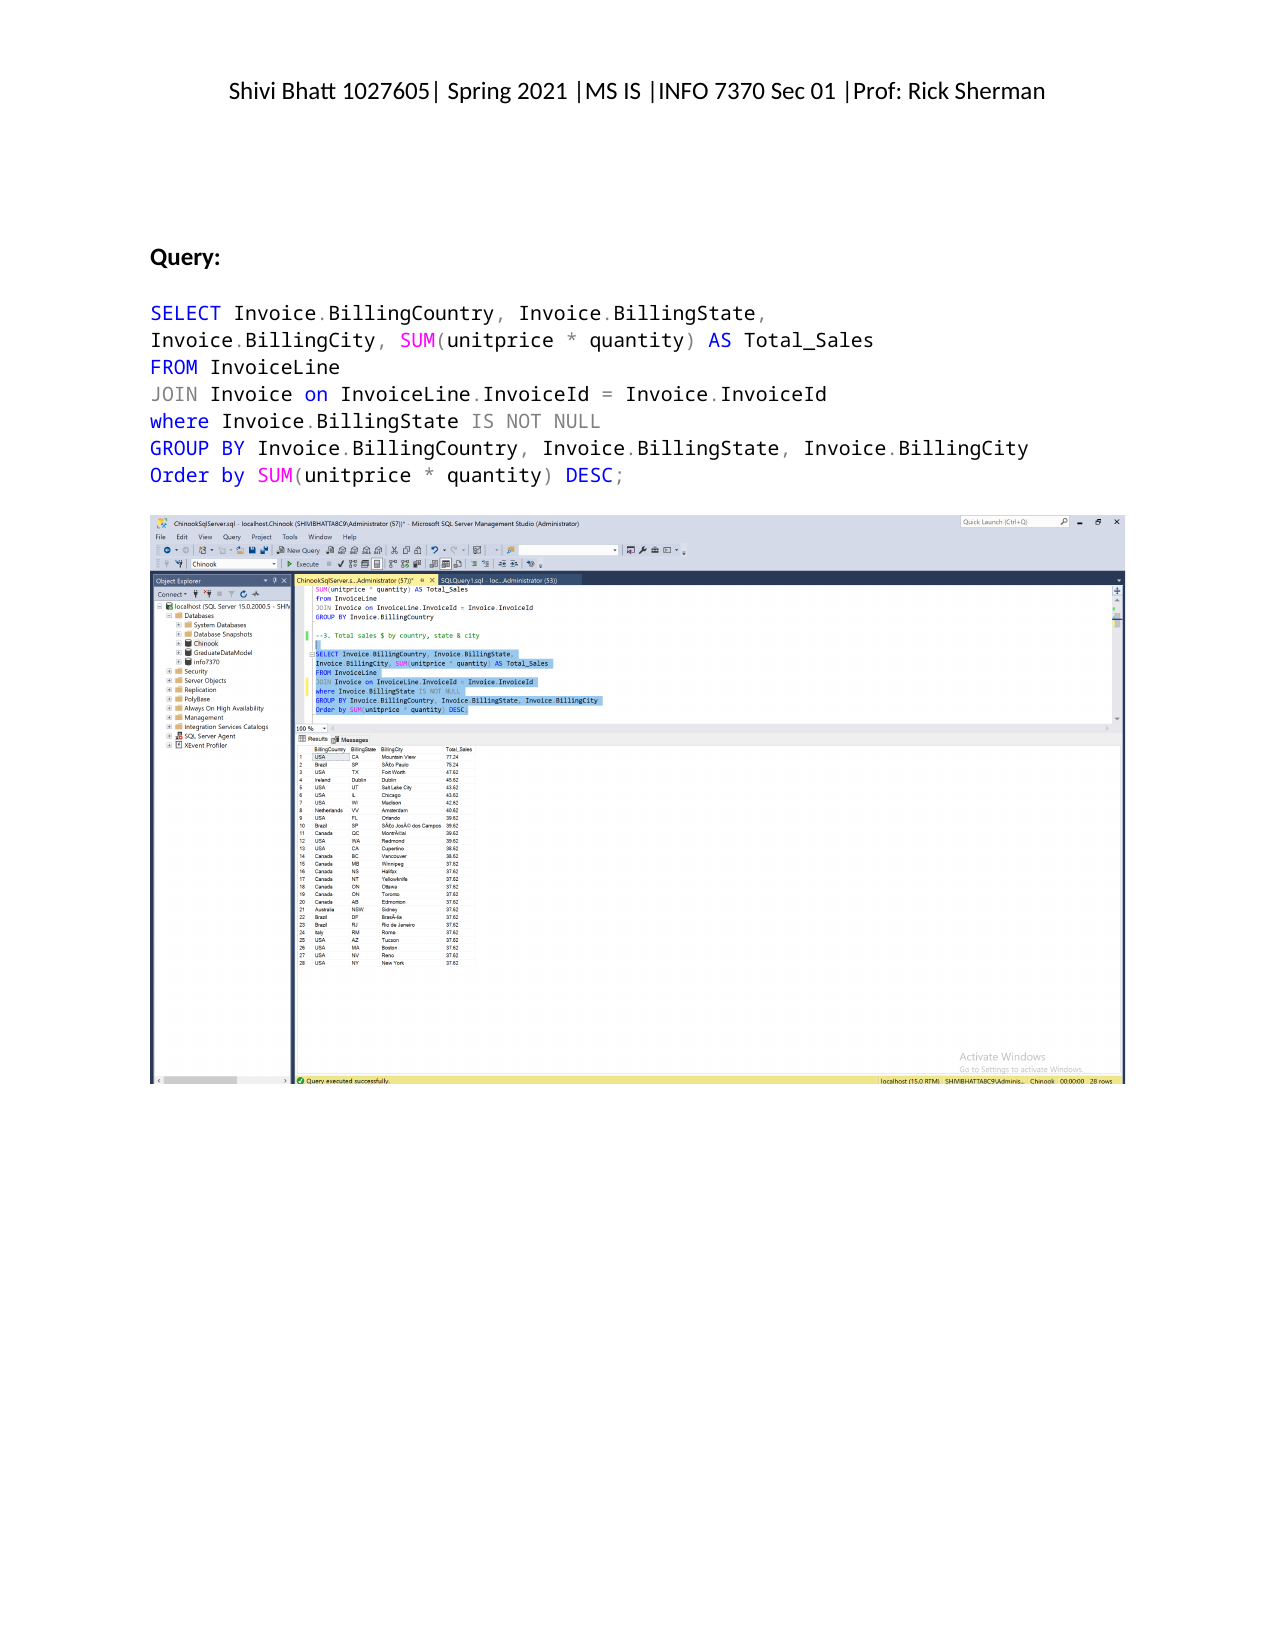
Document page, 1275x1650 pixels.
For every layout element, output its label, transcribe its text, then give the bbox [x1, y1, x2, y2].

text where Invoice.BillingState IS NOT NULL [150, 407, 1125, 434]
text Invoice.BillingCity, SUM(unitprice * quantity) AS Total_Sales [150, 326, 1125, 353]
text GROUP BY Invoice.BillingCountry, Invoice.BillingState, Invoice.BillingCity [150, 434, 1125, 461]
text Order by SUM(unitprice * quantity) DESC; [150, 461, 1125, 488]
picture [150, 515, 1125, 1084]
text Query: [150, 242, 1125, 272]
text JOIN Invoice on InvoiceLine.InvoiceId = Invoice.InvoiceId [150, 380, 1125, 407]
text FROM InvoiceLine [150, 353, 1125, 380]
text SELECT Invoice.BillingCountry, Invoice.BillingState, [150, 299, 1125, 326]
